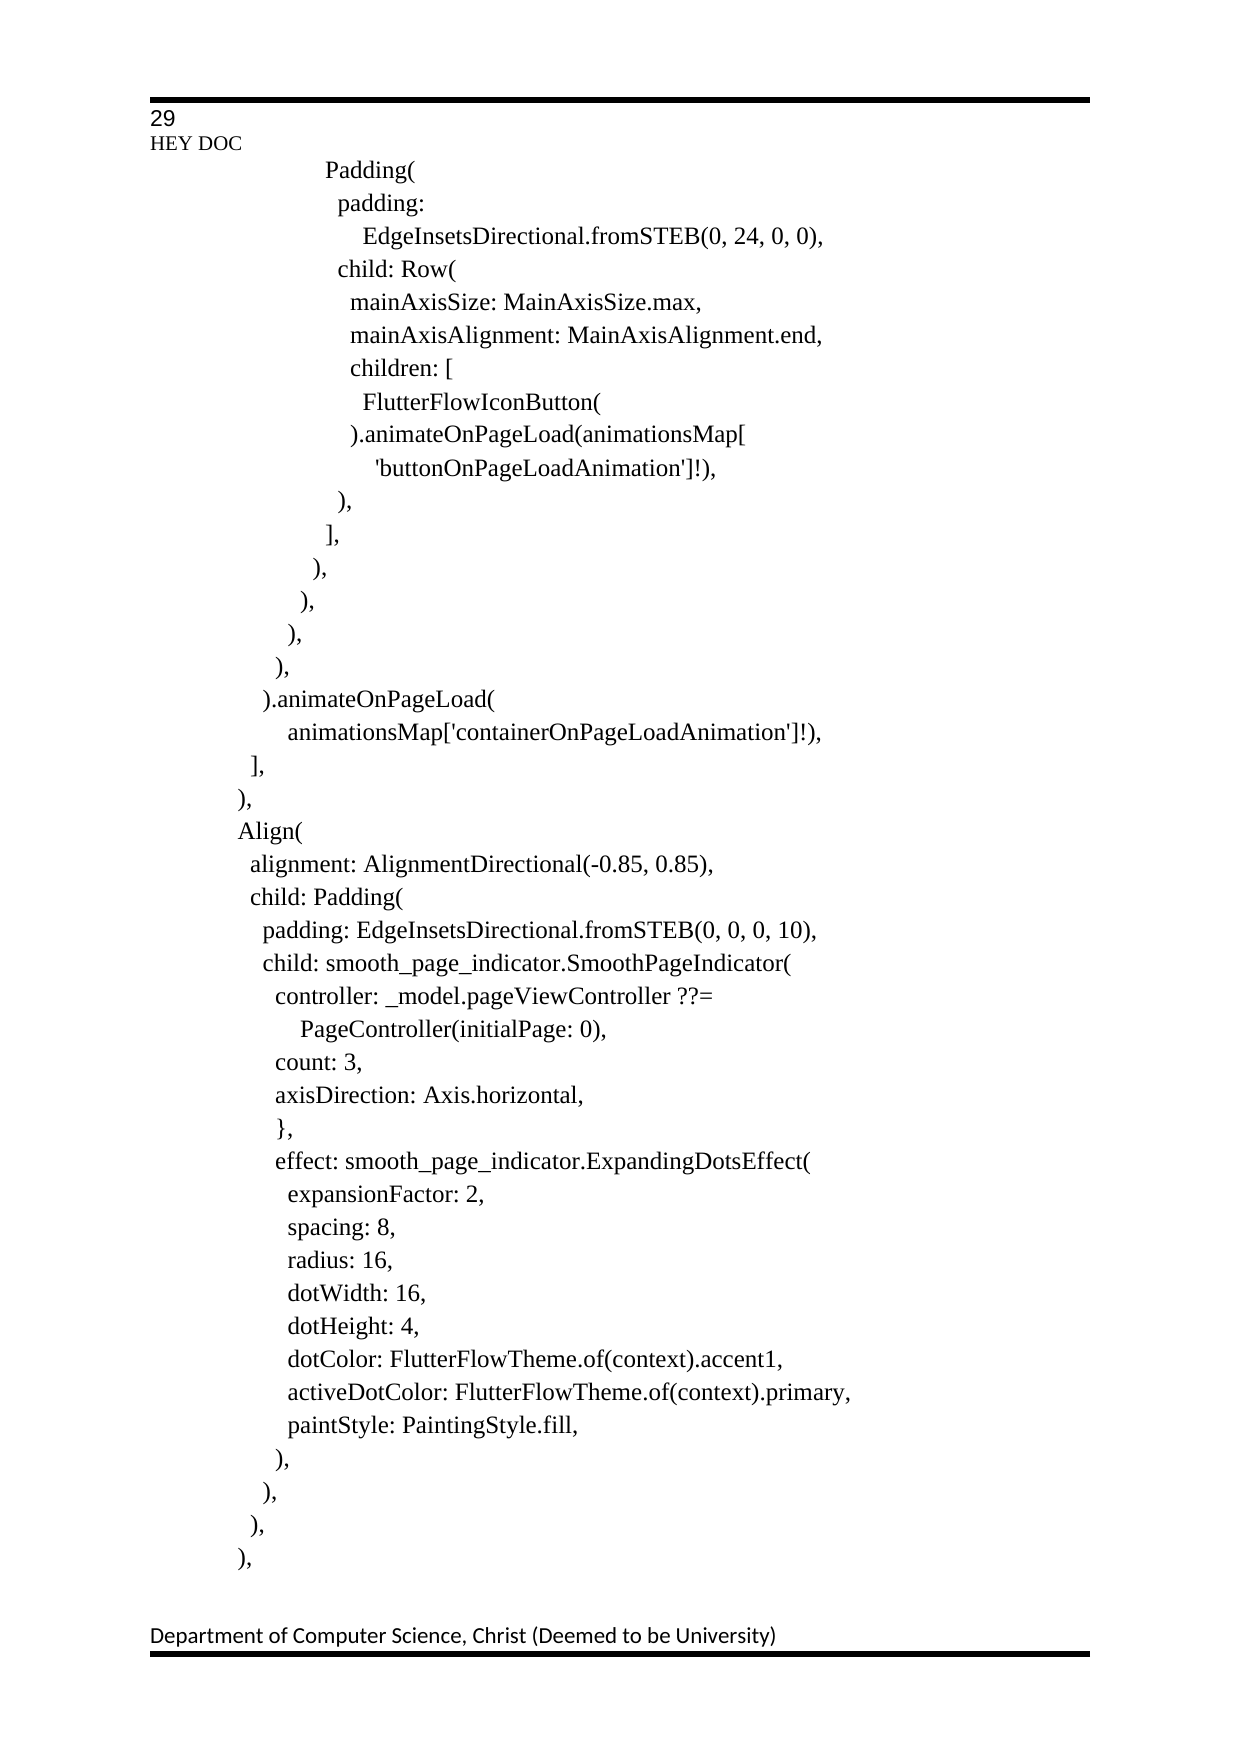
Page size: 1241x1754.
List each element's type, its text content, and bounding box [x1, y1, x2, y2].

text animationsMap['containerOnPageLoadAnimation']!), [150, 717, 1090, 746]
text dotWidth: 16, [150, 1278, 1090, 1307]
text effect: smooth_page_indicator.ExpandingDotsEffect( [150, 1146, 1090, 1175]
text ), [150, 618, 1090, 646]
text count: 3, [150, 1047, 1090, 1076]
text ), [150, 486, 1090, 514]
text child: Padding( [150, 882, 1090, 911]
text alignment: AlignmentDirectional(-0.85, 0.85), [150, 849, 1090, 878]
text paintStyle: PaintingStyle.fill, [150, 1410, 1090, 1439]
text axisDirection: Axis.horizontal, [150, 1080, 1090, 1109]
text ), [150, 552, 1090, 580]
text dotColor: FlutterFlowTheme.of(context).accent1, [150, 1344, 1090, 1373]
text ), [150, 1443, 1090, 1472]
text padding: [150, 188, 1090, 217]
text EdgeInsetsDirectional.fromSTEB(0, 24, 0, 0), [150, 221, 1090, 250]
text ), [150, 1476, 1090, 1505]
text ).animateOnPageLoad(animationsMap[ [150, 419, 1090, 448]
text ), [150, 651, 1090, 679]
text PageController(initialPage: 0), [150, 1014, 1090, 1043]
text mainAxisAlignment: MainAxisAlignment.end, [150, 321, 1090, 349]
text Align( [150, 816, 1090, 844]
text ), [150, 1542, 1090, 1571]
text activeDotColor: FlutterFlowTheme.of(context).primary, [150, 1377, 1090, 1406]
text 'buttonOnPageLoadAnimation']!), [150, 453, 1090, 481]
text ], [150, 519, 1090, 547]
text spacing: 8, [150, 1212, 1090, 1241]
text FlutterFlowIconButton( [150, 387, 1090, 415]
text }, [150, 1113, 1090, 1142]
text ), [150, 585, 1090, 613]
text child: Row( [150, 254, 1090, 283]
text mainAxisSize: MainAxisSize.max, [150, 287, 1090, 316]
text ), [150, 1509, 1090, 1538]
text children: [ [150, 353, 1090, 382]
text Padding( [150, 155, 1090, 184]
text dotHeight: 4, [150, 1311, 1090, 1340]
text ], [150, 750, 1090, 778]
text expansionFactor: 2, [150, 1179, 1090, 1208]
text child: smooth_page_indicator.SmoothPageIndicator( [150, 948, 1090, 977]
text ), [150, 783, 1090, 812]
text ).animateOnPageLoad( [150, 684, 1090, 712]
text radius: 16, [150, 1245, 1090, 1274]
text padding: EdgeInsetsDirectional.fromSTEB(0, 0, 0, 10), [150, 915, 1090, 944]
text controller: _model.pageViewController ??= [150, 981, 1090, 1010]
